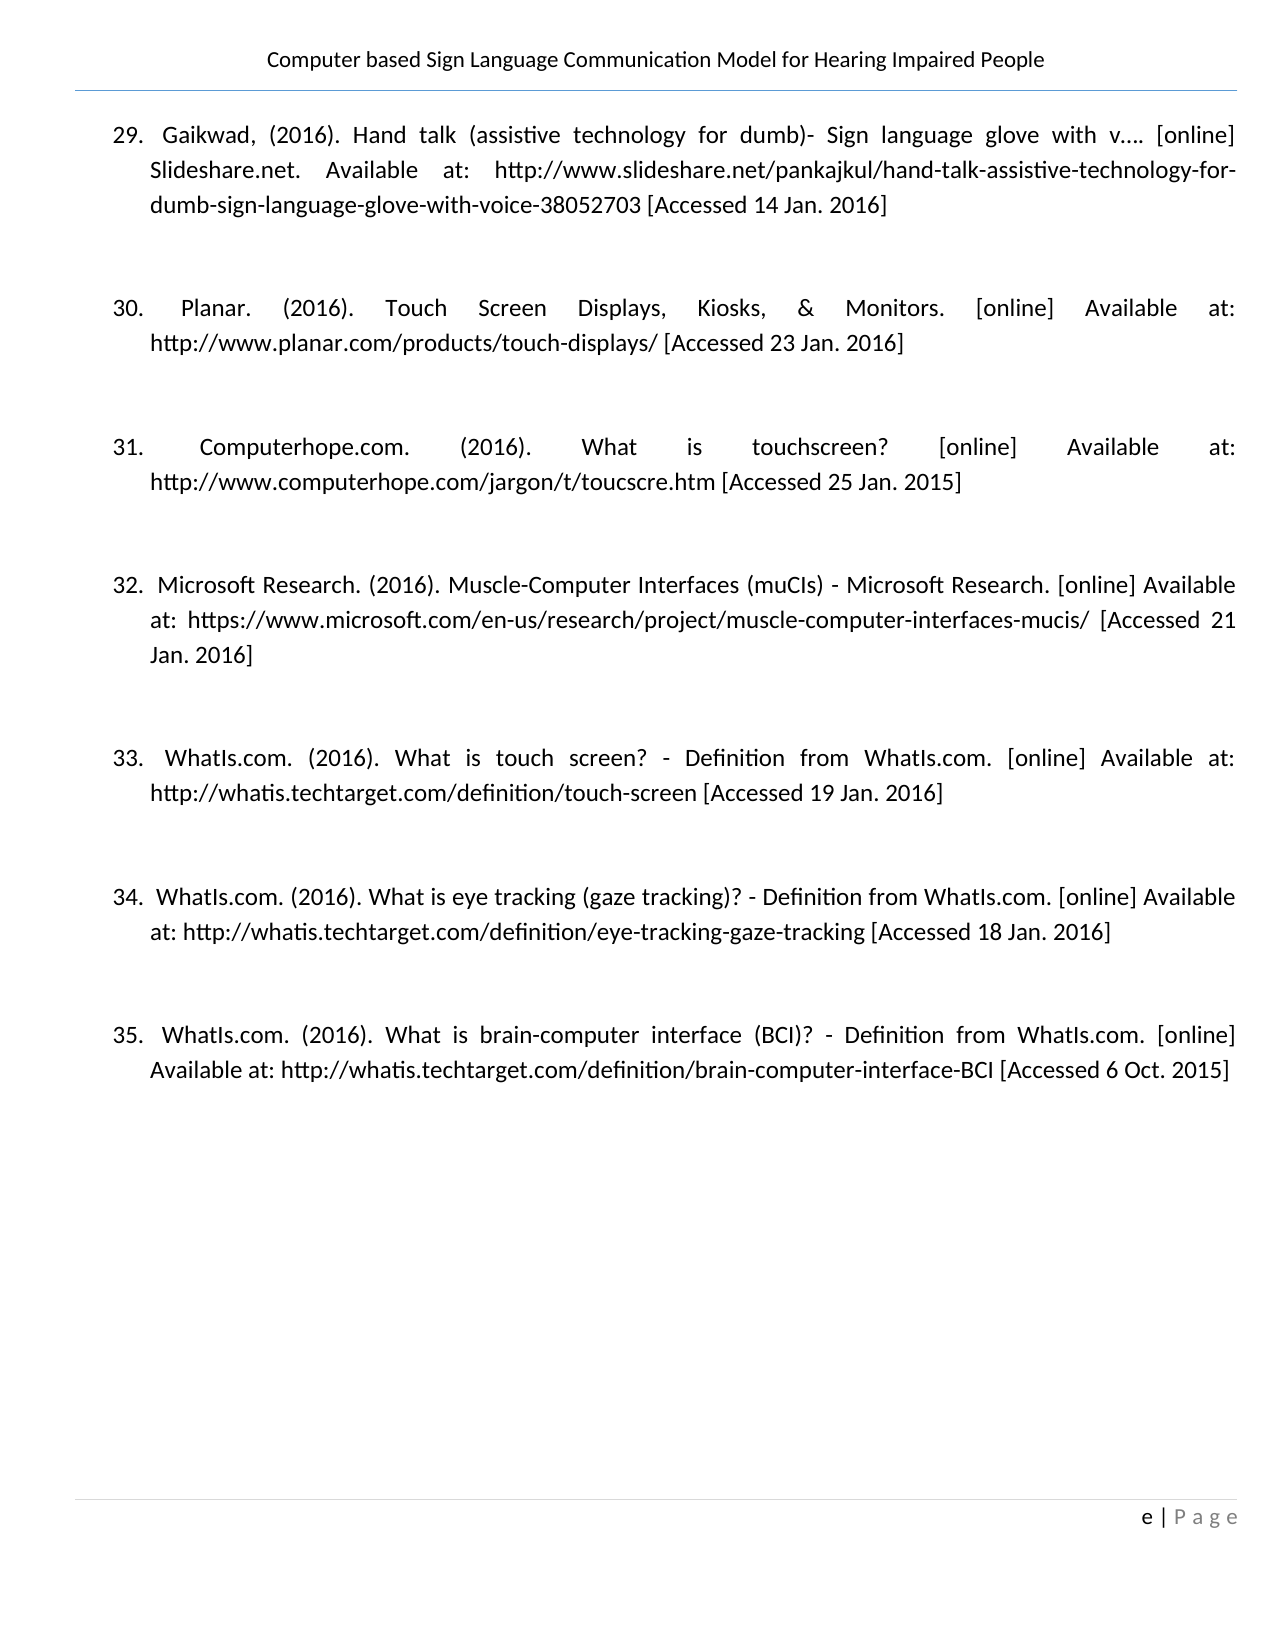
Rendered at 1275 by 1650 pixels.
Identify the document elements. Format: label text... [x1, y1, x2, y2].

list Gaikwad, (2016). Hand talk (assistive technology for dumb)- Sign language glove with v…. [online] Slideshare.net. Available at: http://www.slideshare.net/pankajkul/hand-talk-assistive-technology-for-dumb-sign-language-glove-with-voice-38052703 [Accessed 14 Jan. 2016] [112, 119, 1237, 220]
list Computerhope.com. (2016). What is touchscreen? [online] Available at: http://www.computerhope.com/jargon/t/toucscre.htm [Accessed 25 Jan. 2015] [112, 431, 1237, 496]
list Planar. (2016). Touch Screen Displays, Kiosks, & Monitors. [online] Available at: http://www.planar.com/products/touch-displays/ [Accessed 23 Jan. 2016] [112, 292, 1237, 358]
list WhatIs.com. (2016). What is eye tracking (gaze tracking)? - Definition from WhatIs.com. [online] Available at: http://whatis.techtarget.com/definition/eye-tracking-gaze-tracking [Accessed 18 Jan. 2016] [112, 881, 1237, 946]
list Microsoft Research. (2016). Muscle-Computer Interfaces (muCIs) - Microsoft Research. [online] Available at: https://www.microsoft.com/en-us/research/project/muscle-computer-interfaces-mucis/ [Accessed 21 Jan. 2016] [112, 569, 1237, 670]
list WhatIs.com. (2016). What is brain-computer interface (BCI)? - Definition from WhatIs.com. [online] Available at: http://whatis.techtarget.com/definition/brain-computer-interface-BCI [Accessed 6 Oct. 2015] [112, 1019, 1237, 1085]
list WhatIs.com. (2016). What is touch screen? - Definition from WhatIs.com. [online] Available at: http://whatis.techtarget.com/definition/touch-screen [Accessed 19 Jan. 2016] [112, 742, 1237, 808]
